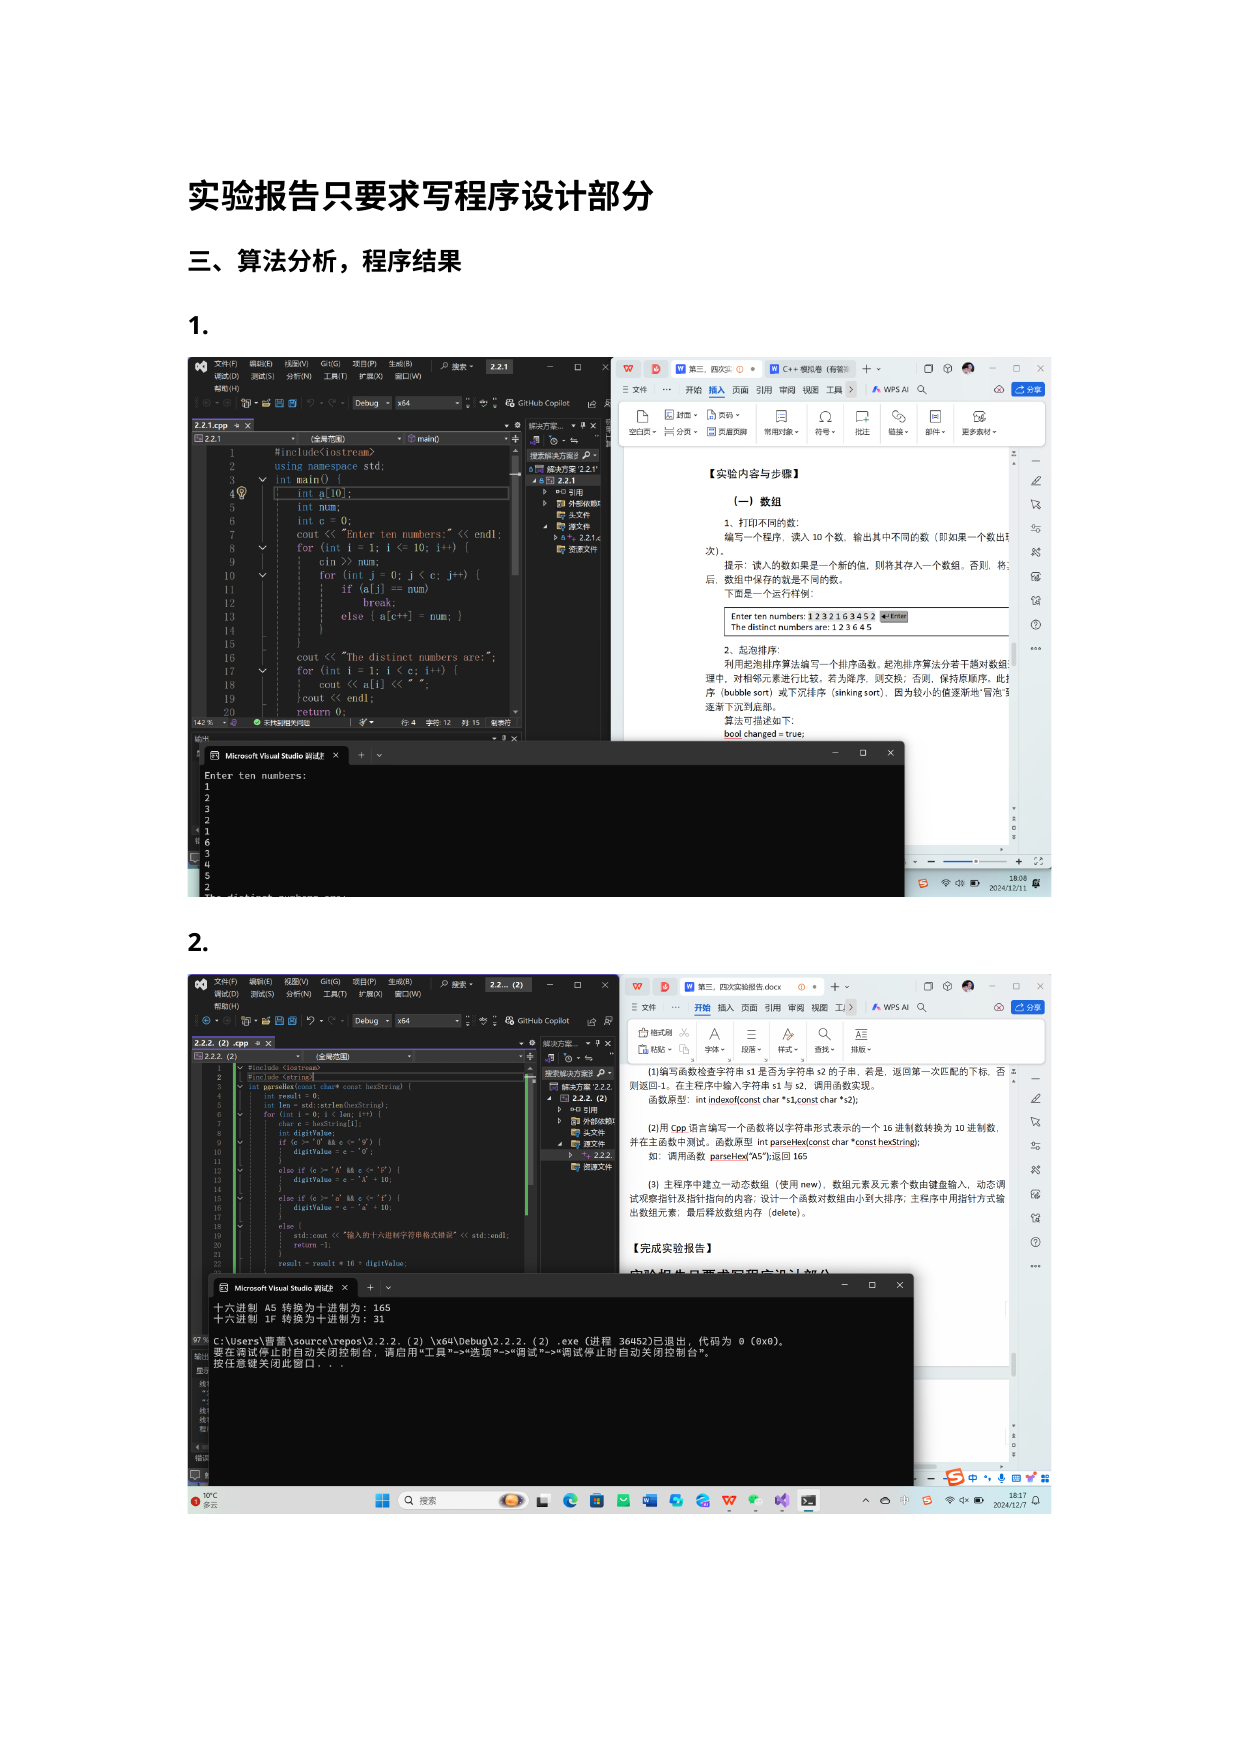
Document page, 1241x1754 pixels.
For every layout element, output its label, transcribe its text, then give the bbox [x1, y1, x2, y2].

text 实验报告只要求写程序设计部分 [187, 162, 1053, 227]
text 三、算法分析，程序结果 [187, 227, 1053, 292]
picture [187, 974, 1052, 1514]
picture [187, 357, 1052, 897]
